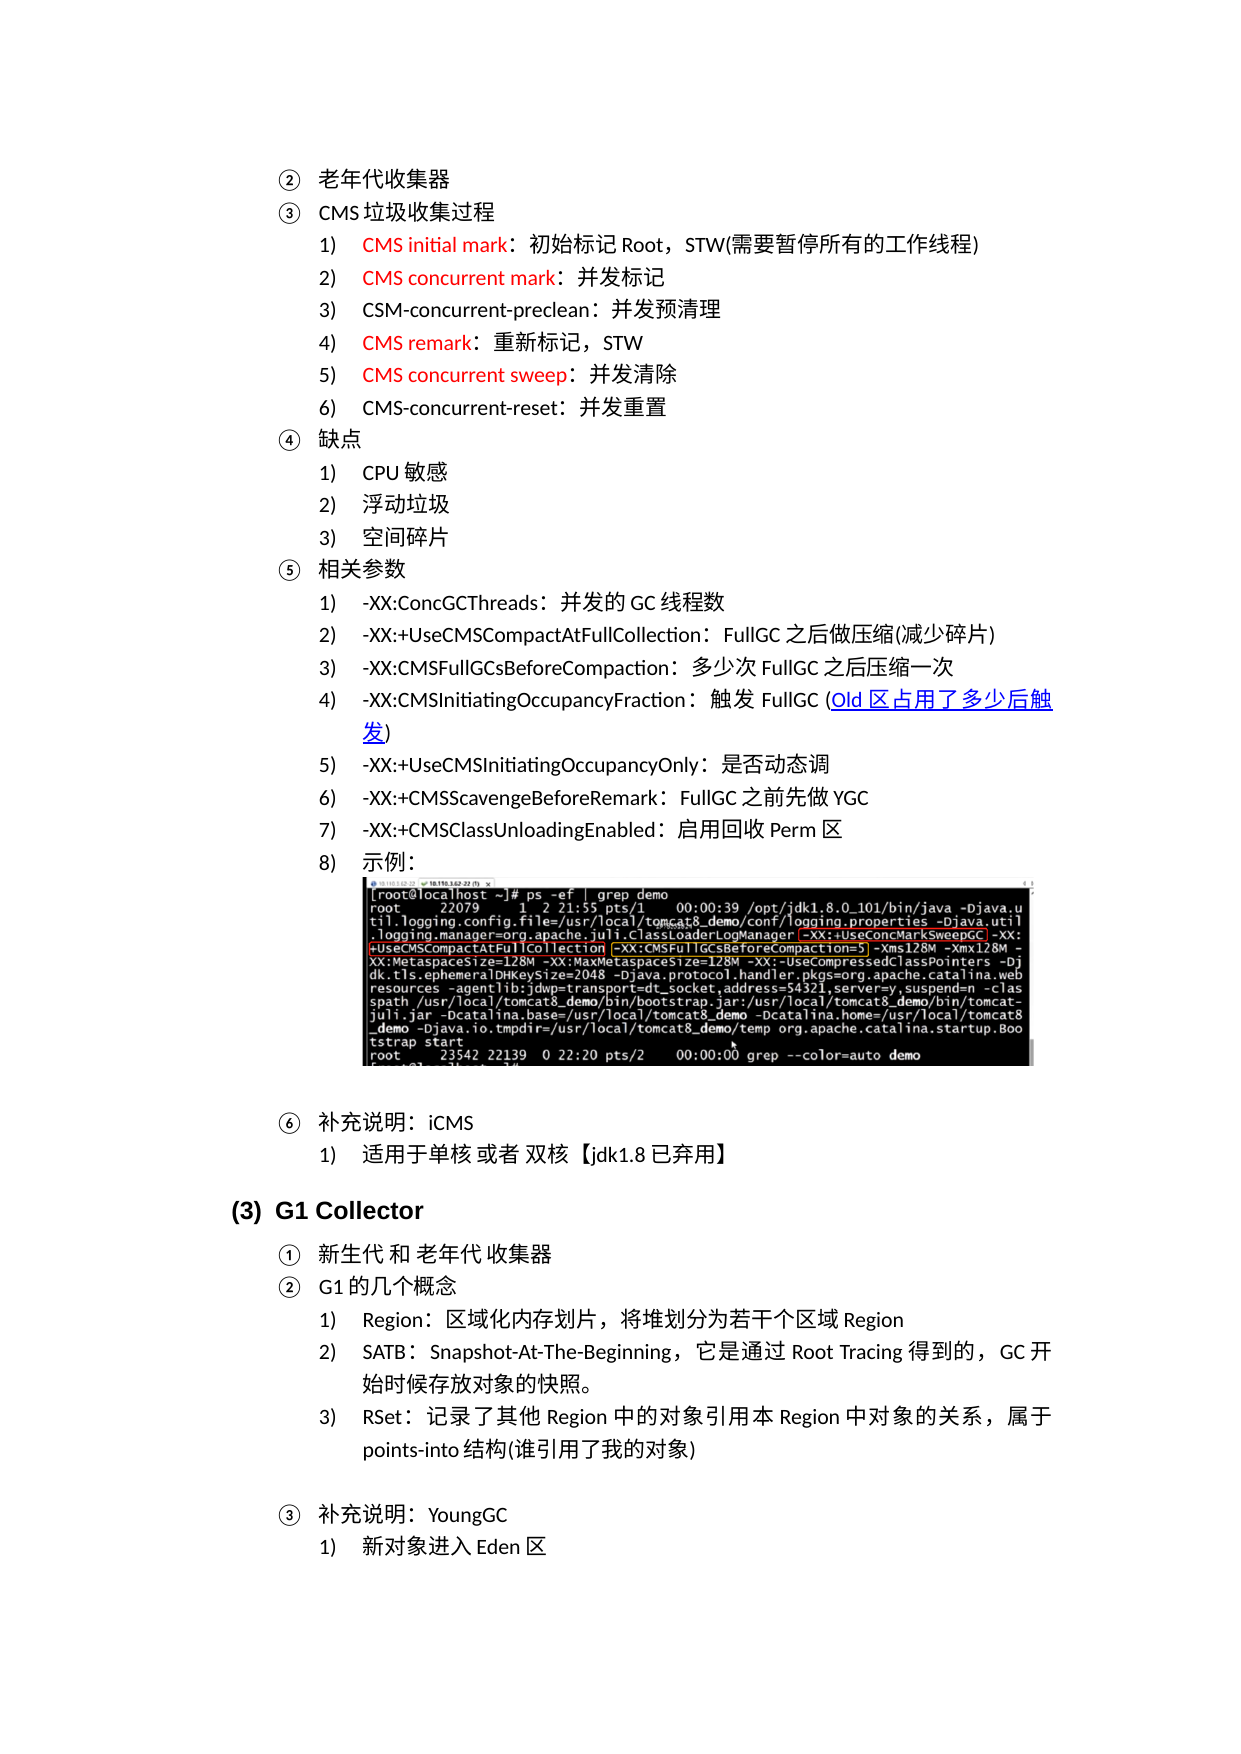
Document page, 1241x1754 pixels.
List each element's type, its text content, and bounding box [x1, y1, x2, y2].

list CMS remark：重新标记，STW [319, 440, 1053, 473]
picture [362, 992, 1034, 1181]
list G1的几个概念 [275, 1391, 1053, 1423]
list 空间碎片 [319, 635, 1053, 668]
list CSM-concurrent-preclean：并发预清理 [319, 408, 1053, 440]
list RSet：记录了其他Region中的对象引用本Region中对象的关系，属于points-into结构(谁引用了我的对象) [319, 1521, 1053, 1586]
list 低停顿、低延迟 [275, 245, 1053, 278]
list CMS-concurrent-reset：并发重置 [319, 505, 1053, 538]
list -XX:ConcGCThreads：并发的GC线程数 [319, 700, 1053, 733]
list CMS垃圾收集过程 [275, 310, 1053, 343]
list CMS concurrent sweep：并发清除 [319, 473, 1053, 505]
list 缺点 [275, 538, 1053, 570]
list 适用于单核 或者 双核【jdk1.8 已弃用】 [319, 1253, 1053, 1285]
list -XX:+UseCMSInitiatingOccupancyOnly：是否动态调 [319, 863, 1053, 895]
list Region：区域化内存划片，将堆划分为若干个区域Region [319, 1423, 1053, 1456]
list 补充说明：iCMS [275, 1220, 1053, 1253]
list -XX:CMSInitiatingOccupancyFraction：触发FullGC (Old区占用了多少后触发) [319, 798, 1053, 863]
list SATB：Snapshot-At-The-Beginning，它是通过Root Tracing得到的，GC开始时候存放对象的快照。 [319, 1456, 1053, 1521]
list 新生代 和 老年代 收集器 [275, 1358, 1053, 1391]
list CMS concurrent mark：并发标记 [319, 375, 1053, 408]
list -XX:+CMSScavengeBeforeRemark：FullGC之前先做YGC [319, 895, 1053, 928]
list -XX:+UseCMSCompactAtFullCollection：FullGC 之后做压缩(减少碎片) [319, 733, 1053, 765]
list CPU敏感 [319, 570, 1053, 603]
list 相关参数 [275, 668, 1053, 700]
list 示例： [319, 960, 1053, 993]
list CMS initial mark：初始标记Root，STW(需要暂停所有的工作线程) [319, 343, 1053, 375]
subtitle G1 Collector [231, 1310, 1053, 1343]
subtitle CMS Collector 并发垃圾收集器 [231, 162, 1053, 227]
list 浮动垃圾 [319, 603, 1053, 635]
list 老年代收集器 [275, 278, 1053, 310]
list -XX:CMSFullGCsBeforeCompaction：多少次FullGC之后压缩一次 [319, 765, 1053, 798]
list -XX:+CMSClassUnloadingEnabled：启用回收Perm区 [319, 928, 1053, 960]
